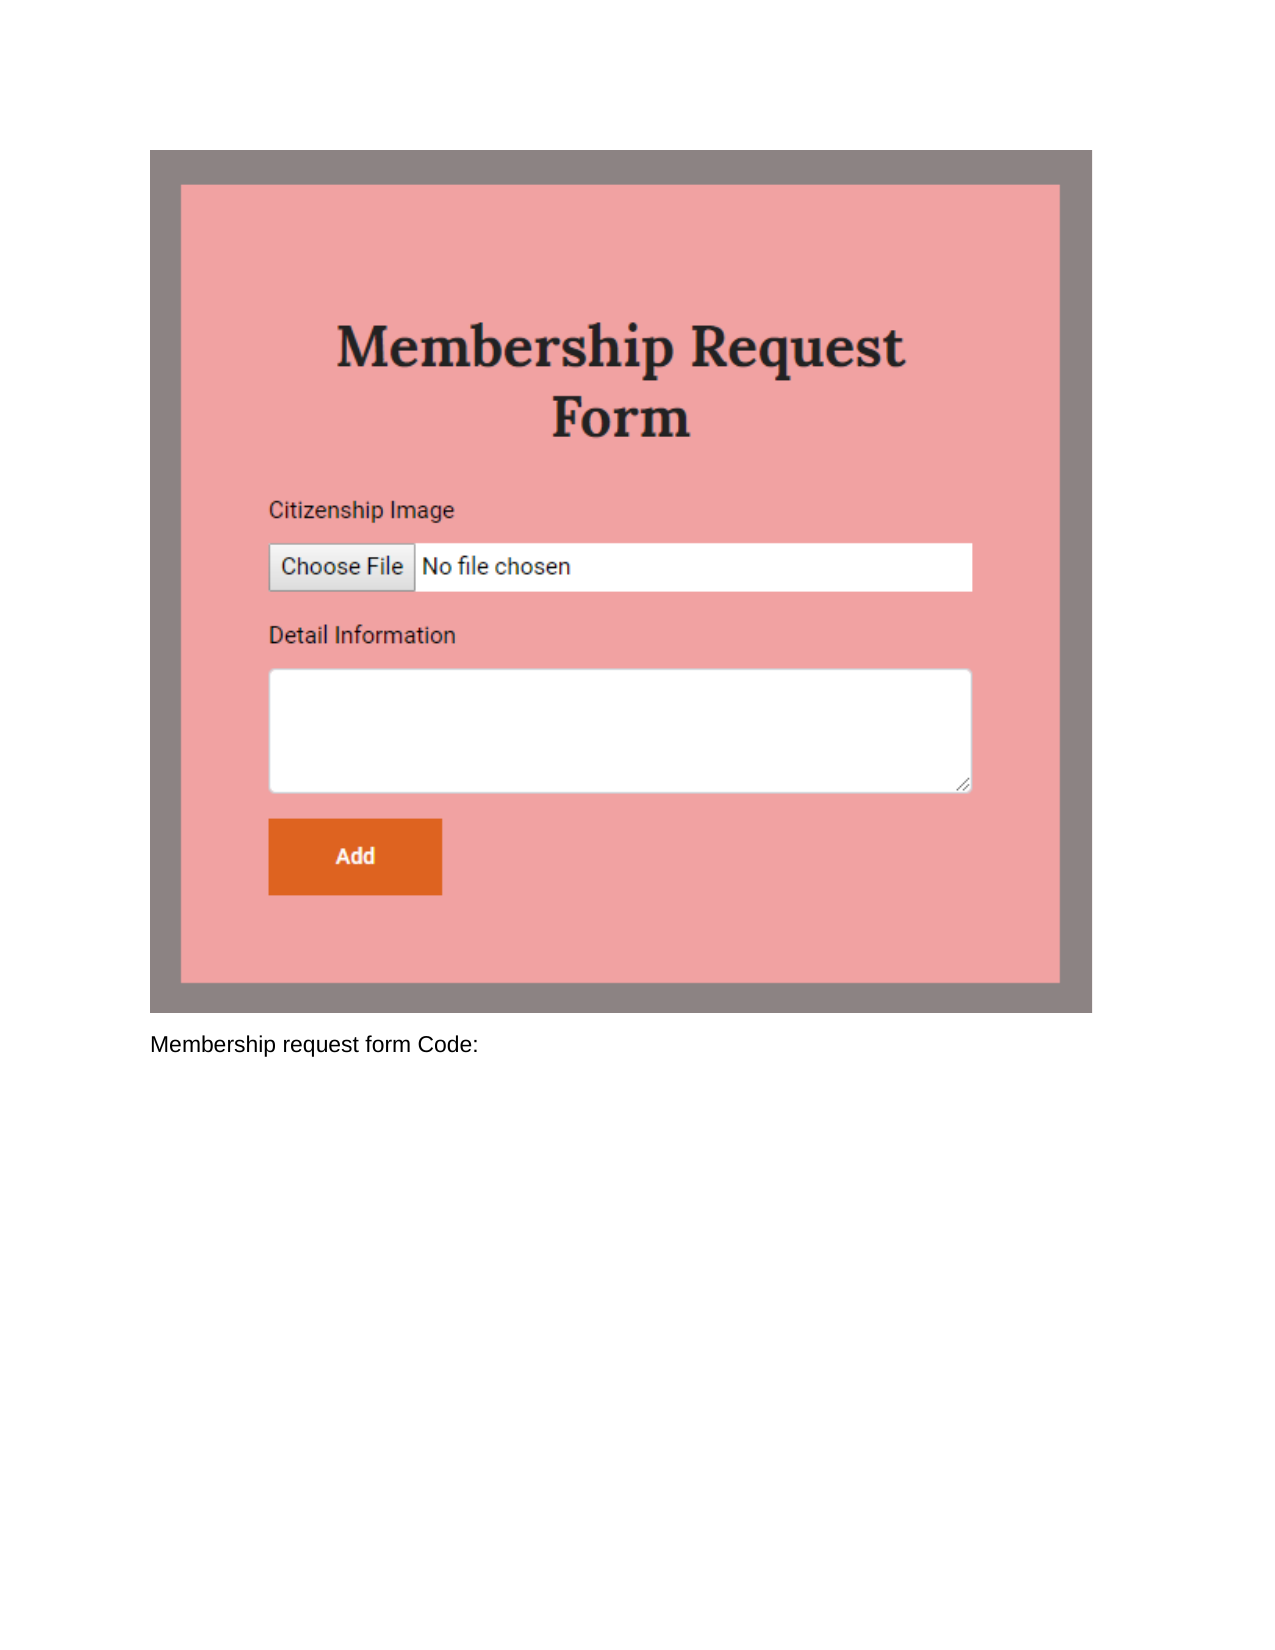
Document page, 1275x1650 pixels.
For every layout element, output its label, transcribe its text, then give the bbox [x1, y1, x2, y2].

text Membership request form Code: [150, 1031, 1125, 1058]
picture [150, 150, 1093, 1013]
